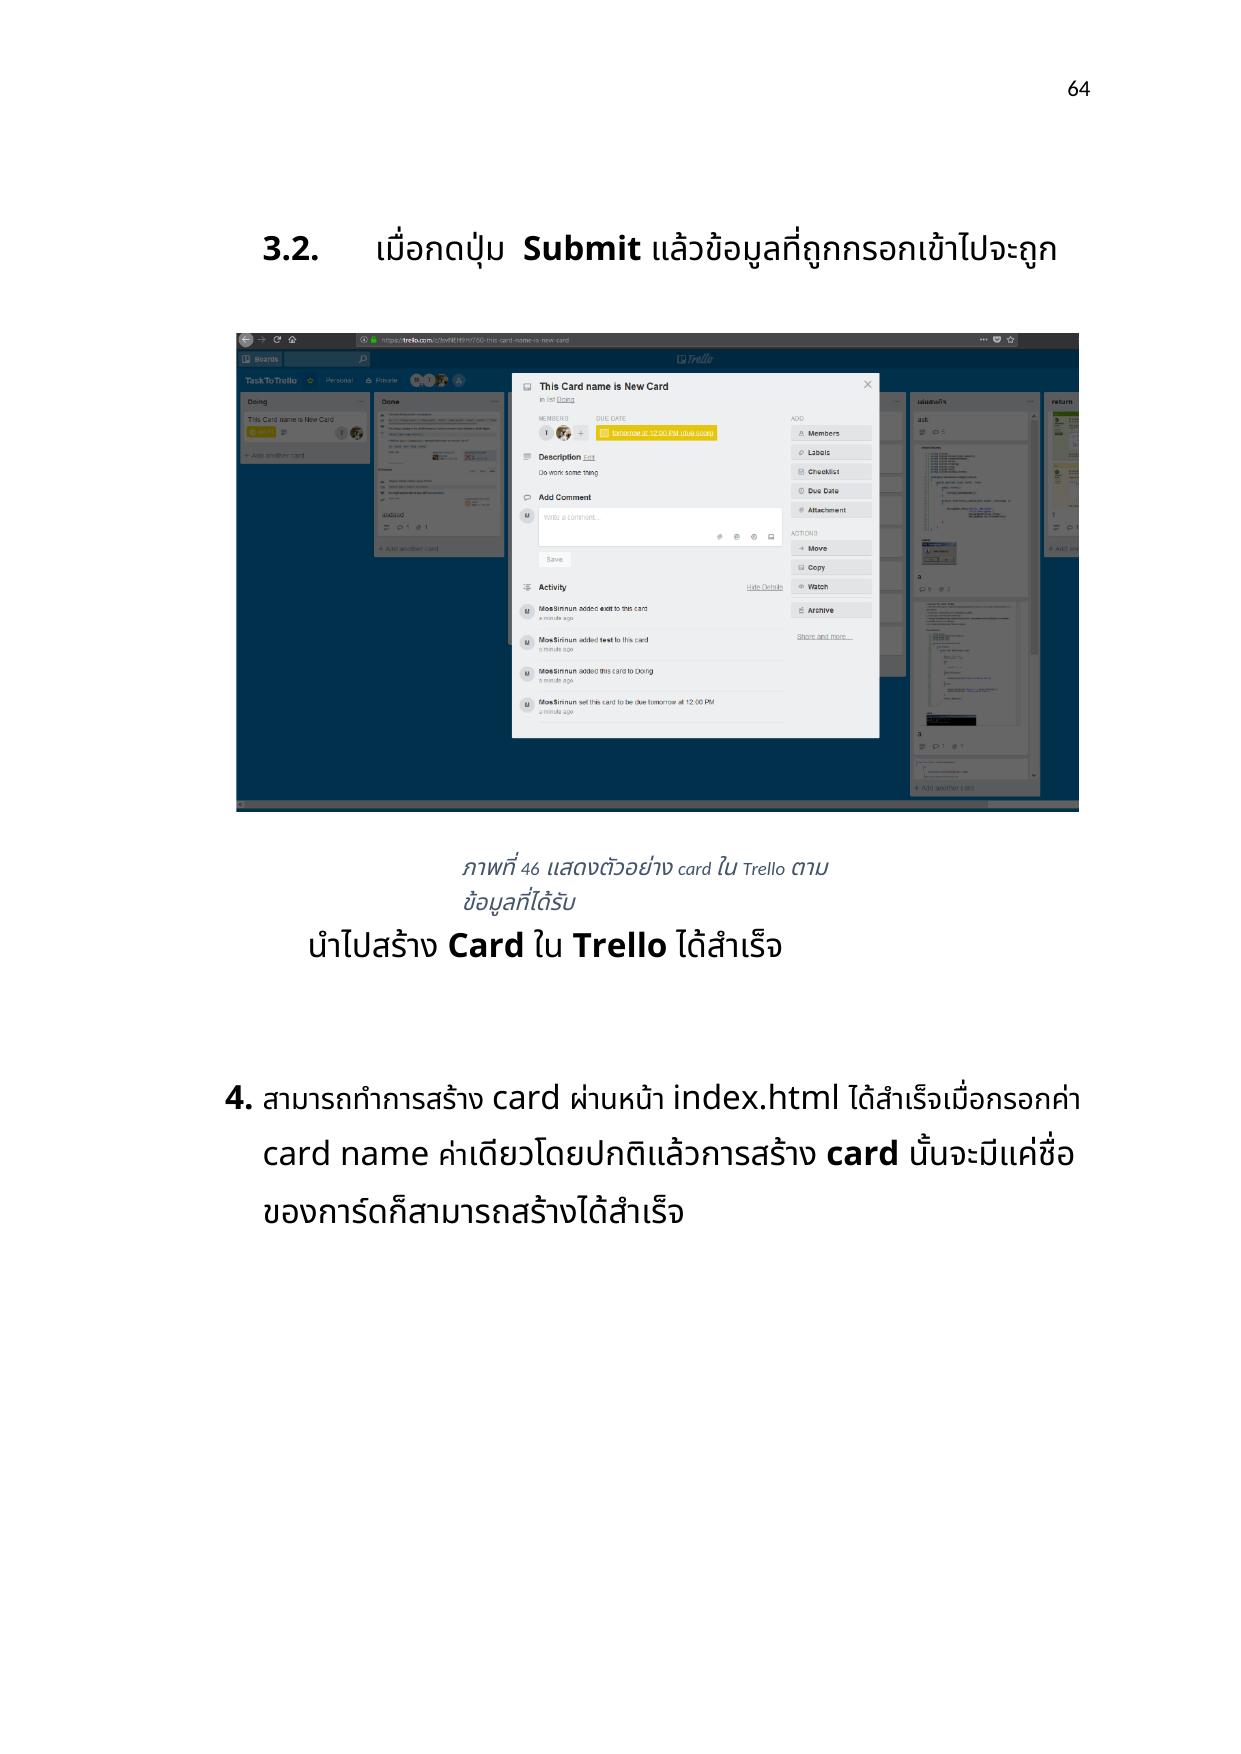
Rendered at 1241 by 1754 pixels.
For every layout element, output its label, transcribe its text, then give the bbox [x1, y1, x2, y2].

list สามารถทำการสร้าง card ผ่านหน้า index.html ได้สำเร็จเมื่อกรอกค่า card name ค่าเดียวโดยปกติแล้วการสร้าง card นั้นจะมีแค่ชื่อของการ์ดก็สามารถสร้างได้สำเร็จ [225, 1074, 1090, 1238]
picture [236, 333, 1079, 812]
